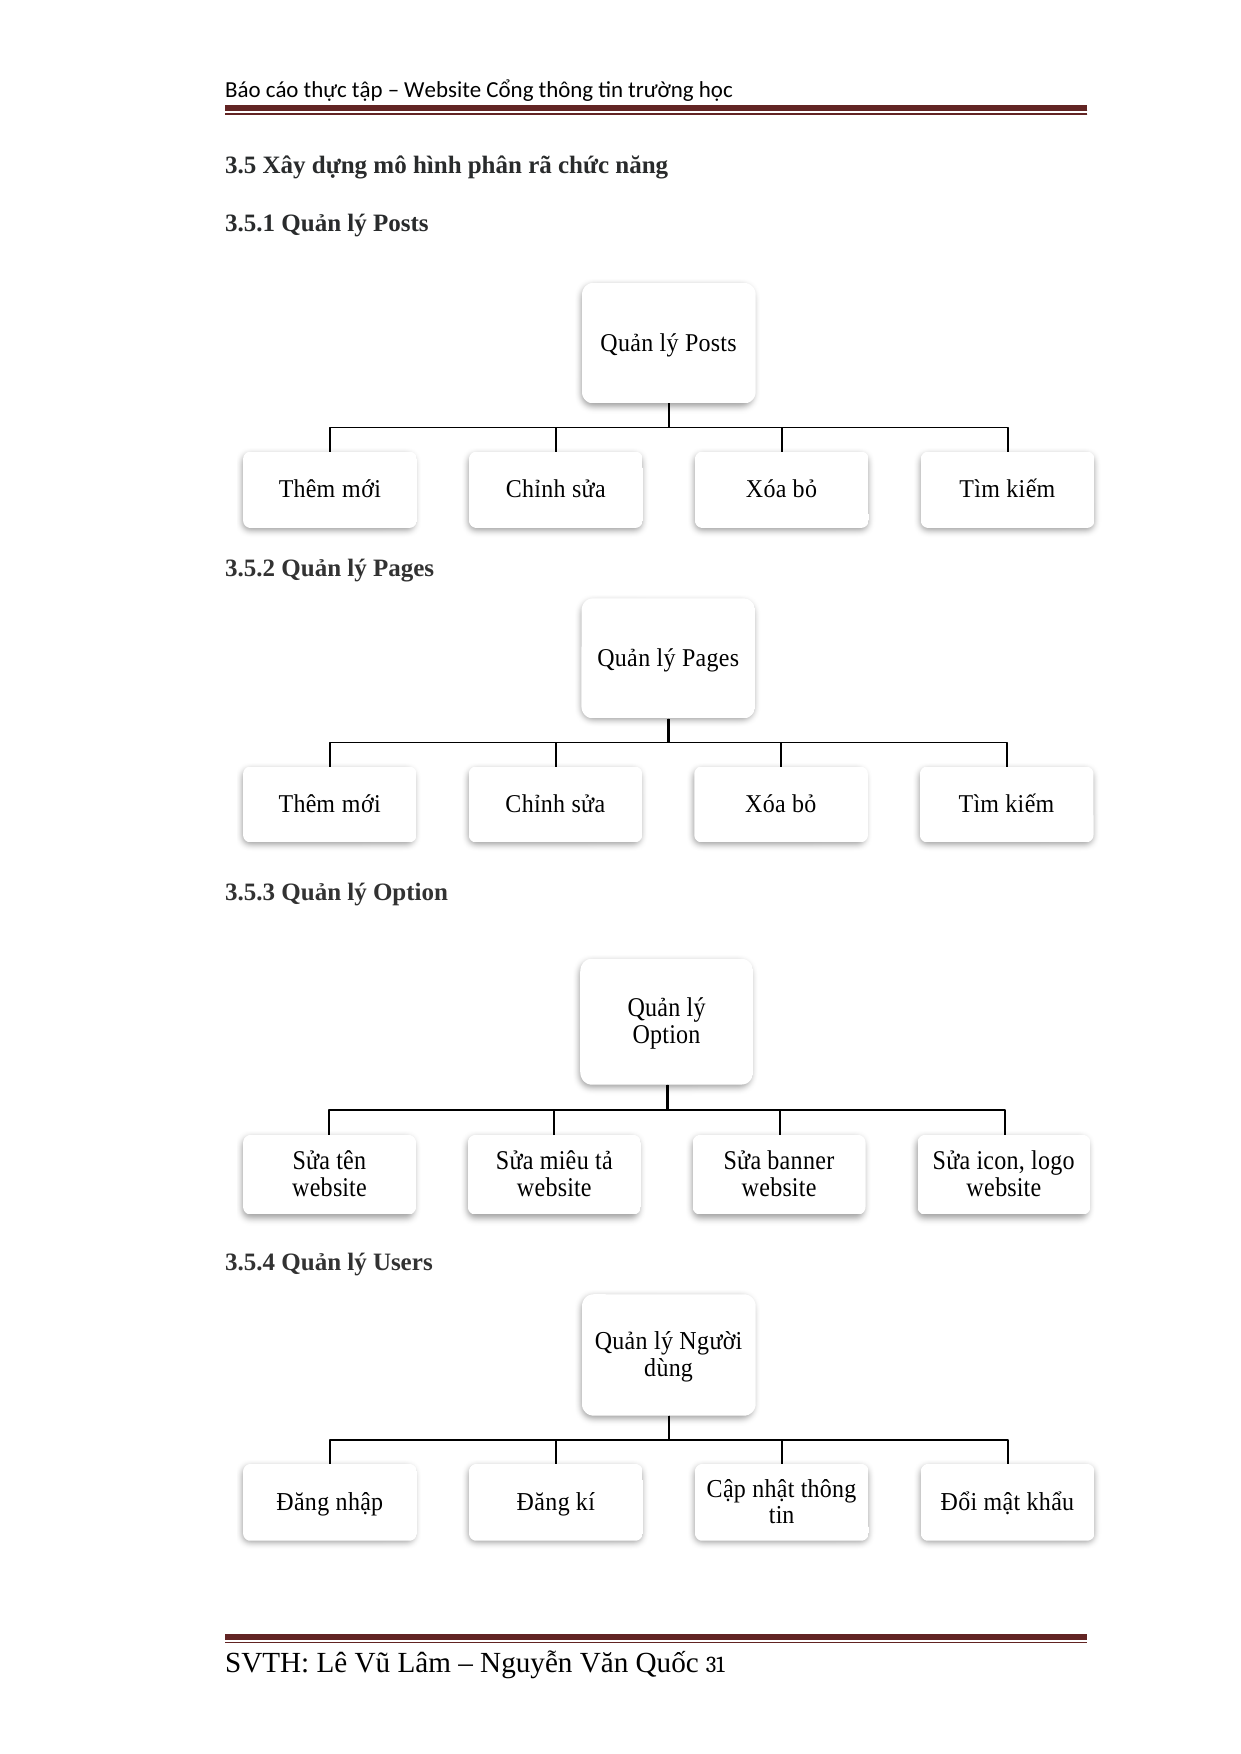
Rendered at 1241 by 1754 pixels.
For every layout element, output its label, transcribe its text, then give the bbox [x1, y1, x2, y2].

text 3.5.2 Quản lý Pages [225, 553, 1087, 857]
subtitle 3.5 Xây dựng mô hình phân rã chức năng [225, 150, 1087, 179]
text 3.5.4 Quản lý Users [225, 1247, 1087, 1553]
text 3.5.3 Quản lý Option [225, 877, 1087, 906]
subtitle 3.5.1 Quản lý Posts [225, 208, 1087, 237]
